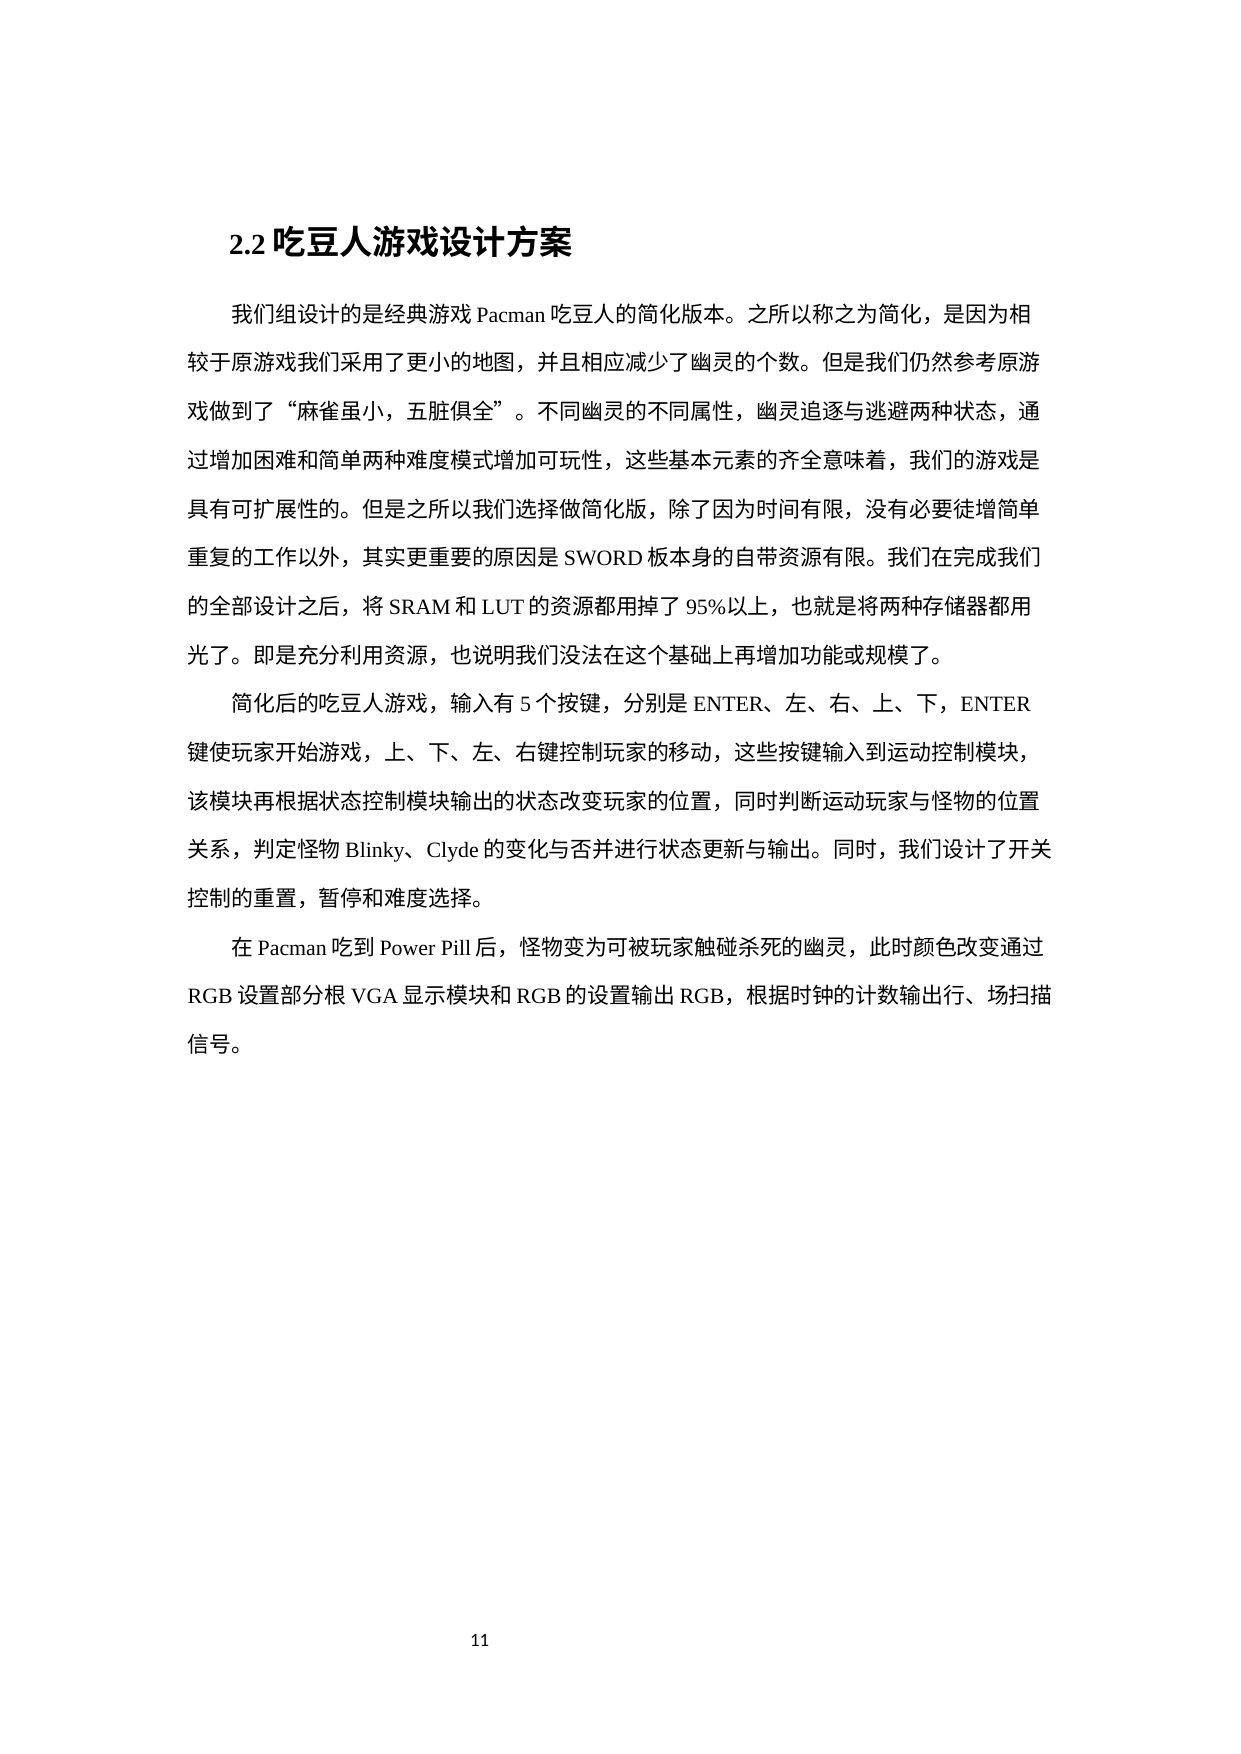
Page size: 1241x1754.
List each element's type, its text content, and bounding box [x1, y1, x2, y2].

list 吃豆人游戏设计方案 [229, 207, 1053, 272]
text 简化后的吃豆人游戏，输入有5个按键，分别是ENTER、左、右、上、下，ENTER键使玩家开始游戏，上、下、左、右键控制玩家的移动，这些按键输入到运动控制模块，该模块再根据状态控制模块输出的状态改变玩家的位置，同时判断运动玩家与怪物的位置关系，判定怪物Blinky、Clyde的变化与否并进行状态更新与输出。同时，我们设计了开关控制的重置，暂停和难度选择。 [187, 686, 1053, 913]
text 在Pacman吃到Power Pill后，怪物变为可被玩家触碰杀死的幽灵，此时颜色改变通过RGB设置部分根VGA显示模块和RGB的设置输出RGB，根据时钟的计数输出行、场扫描信号。 [187, 929, 1053, 1059]
text 我们组设计的是经典游戏Pacman吃豆人的简化版本。之所以称之为简化，是因为相较于原游戏我们采用了更小的地图，并且相应减少了幽灵的个数。但是我们仍然参考原游戏做到了“麻雀虽小，五脏俱全”。不同幽灵的不同属性，幽灵追逐与逃避两种状态，通过增加困难和简单两种难度模式增加可玩性，这些基本元素的齐全意味着，我们的游戏是具有可扩展性的。但是之所以我们选择做简化版，除了因为时间有限，没有必要徒增简单重复的工作以外，其实更重要的原因是SWORD板本身的自带资源有限。我们在完成我们的全部设计之后，将SRAM和LUT的资源都用掉了95%以上，也就是将两种存储器都用光了。即是充分利用资源，也说明我们没法在这个基础上再增加功能或规模了。 [187, 296, 1053, 670]
